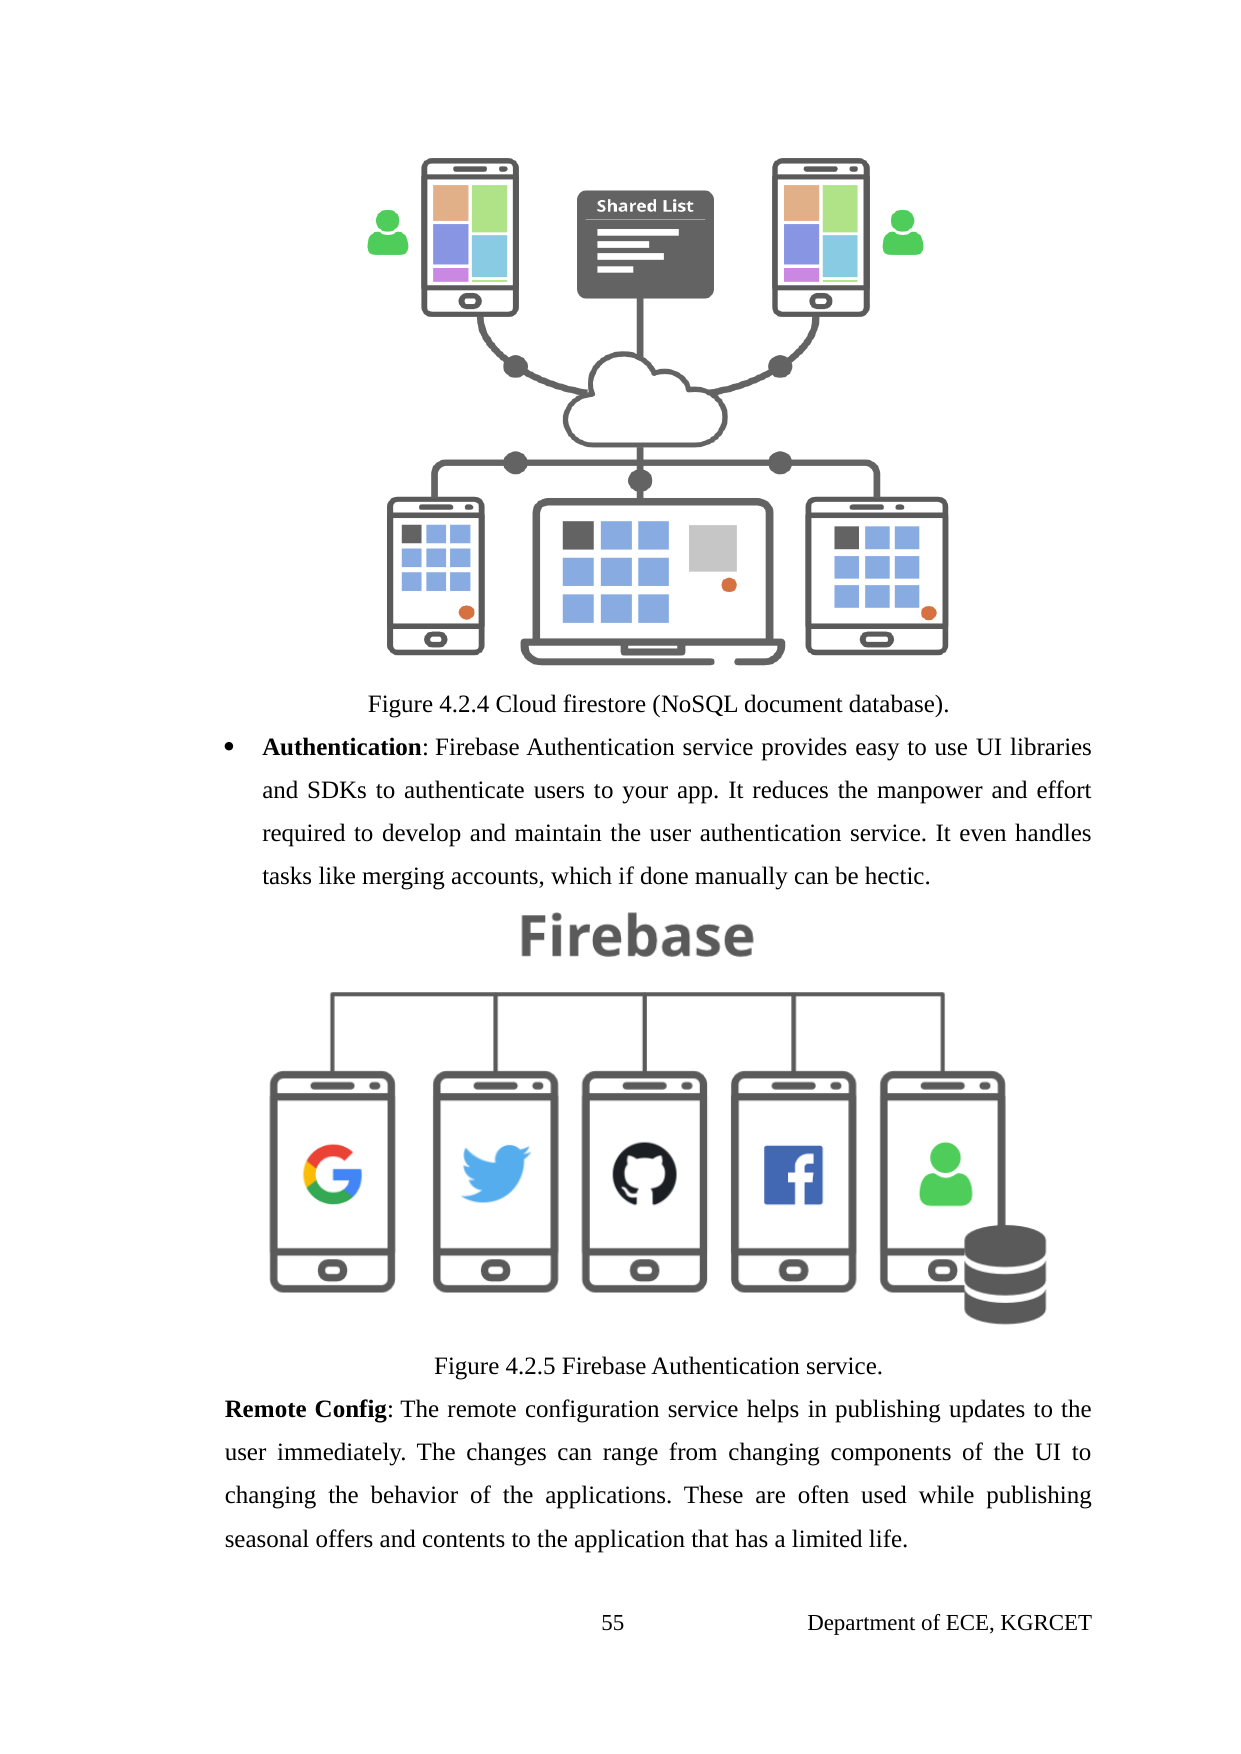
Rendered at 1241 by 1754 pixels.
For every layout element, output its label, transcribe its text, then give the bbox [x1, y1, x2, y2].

picture [362, 147, 956, 676]
picture [265, 904, 1052, 1338]
list Remote Config: The remote configuration service helps in publishing updates to the user immediately. The changes can range from changing components of the UI to changing the behavior of the applications. These are often used while publishing seasonal offers and contents to the application that has a limited life. [224, 1394, 1092, 1552]
list Figure 4.2.5 Firebase Authentication service. [224, 1351, 1092, 1380]
list Figure 4.2.4 Cloud firestore (NoSQL document database). [224, 689, 1092, 718]
list Authentication: Firebase Authentication service provides easy to use UI libraries and SDKs to authenticate users to your app. It reduces the manpower and effort required to develop and maintain the user authentication service. It even handles tasks like merging accounts, which if done manually can be hectic. [224, 732, 1092, 890]
